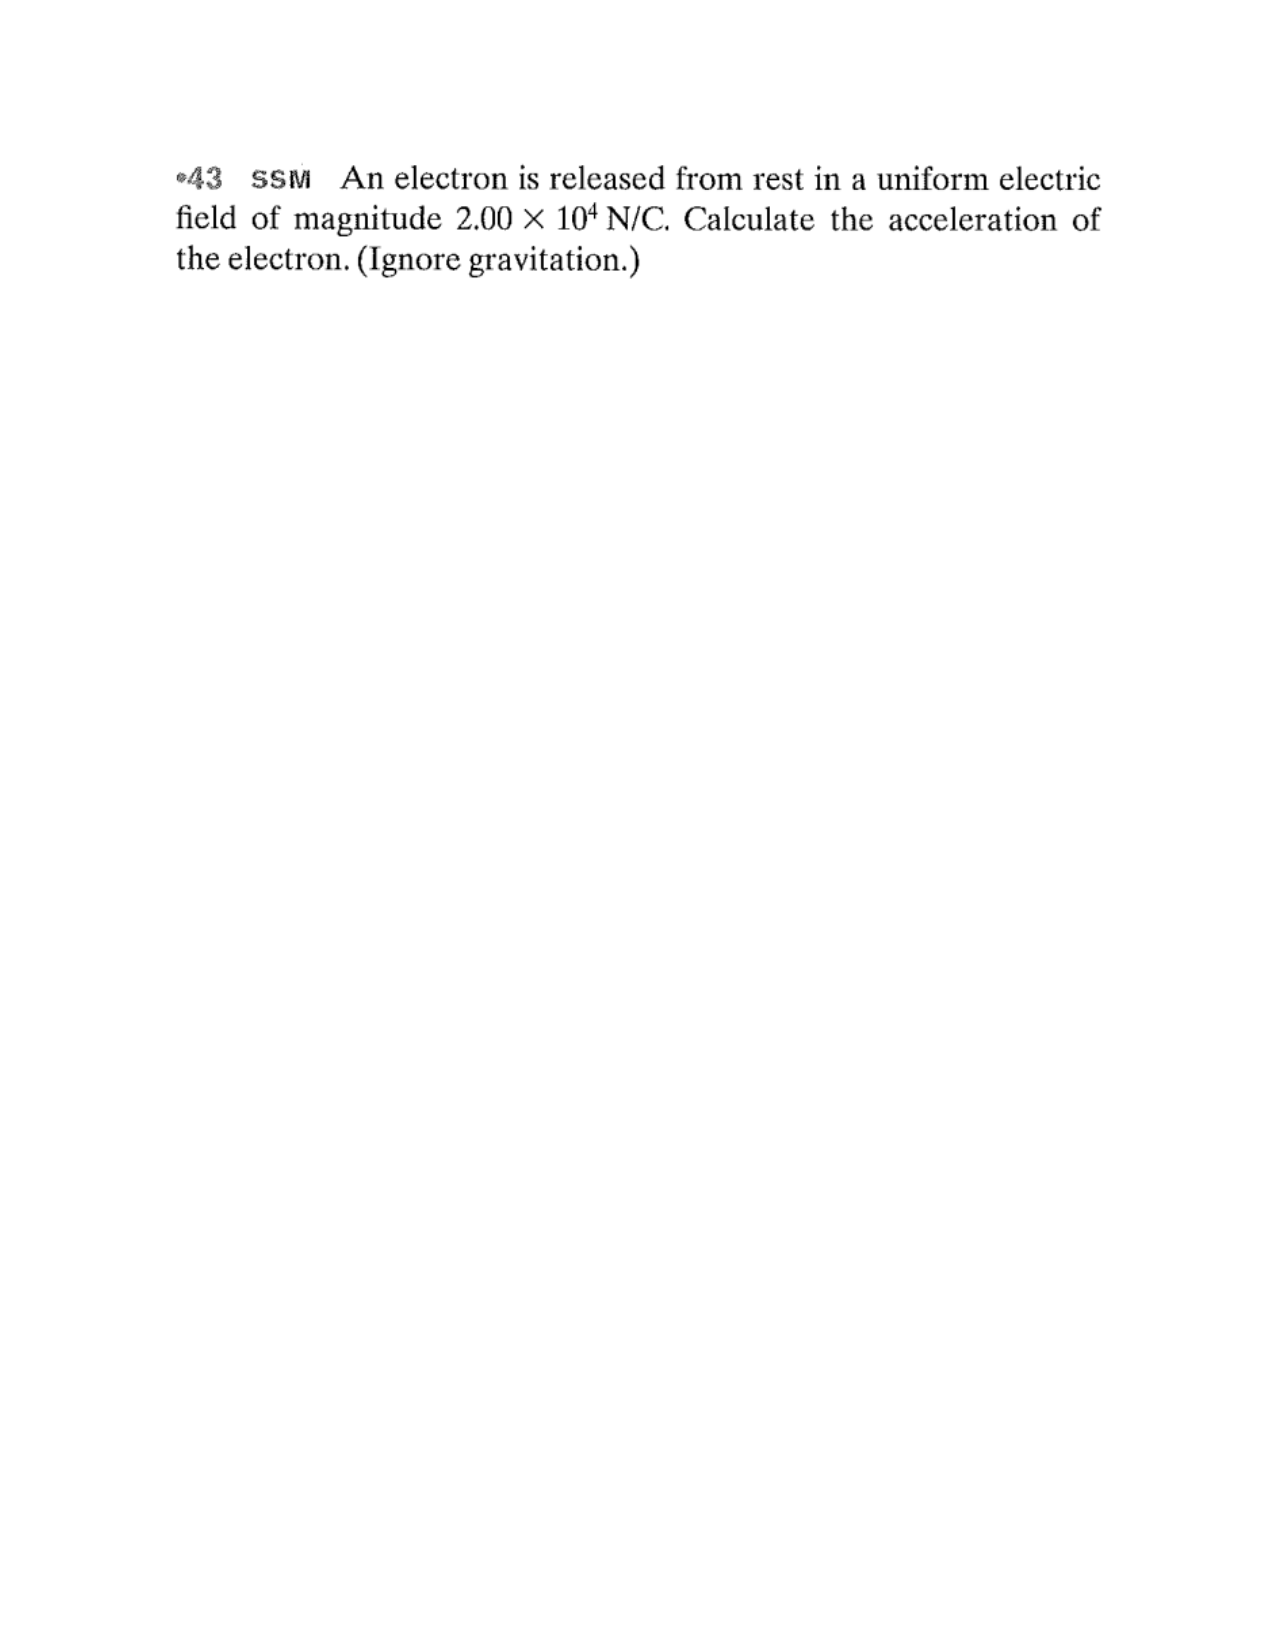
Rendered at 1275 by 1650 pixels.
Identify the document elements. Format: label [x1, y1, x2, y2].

picture [150, 150, 1125, 294]
